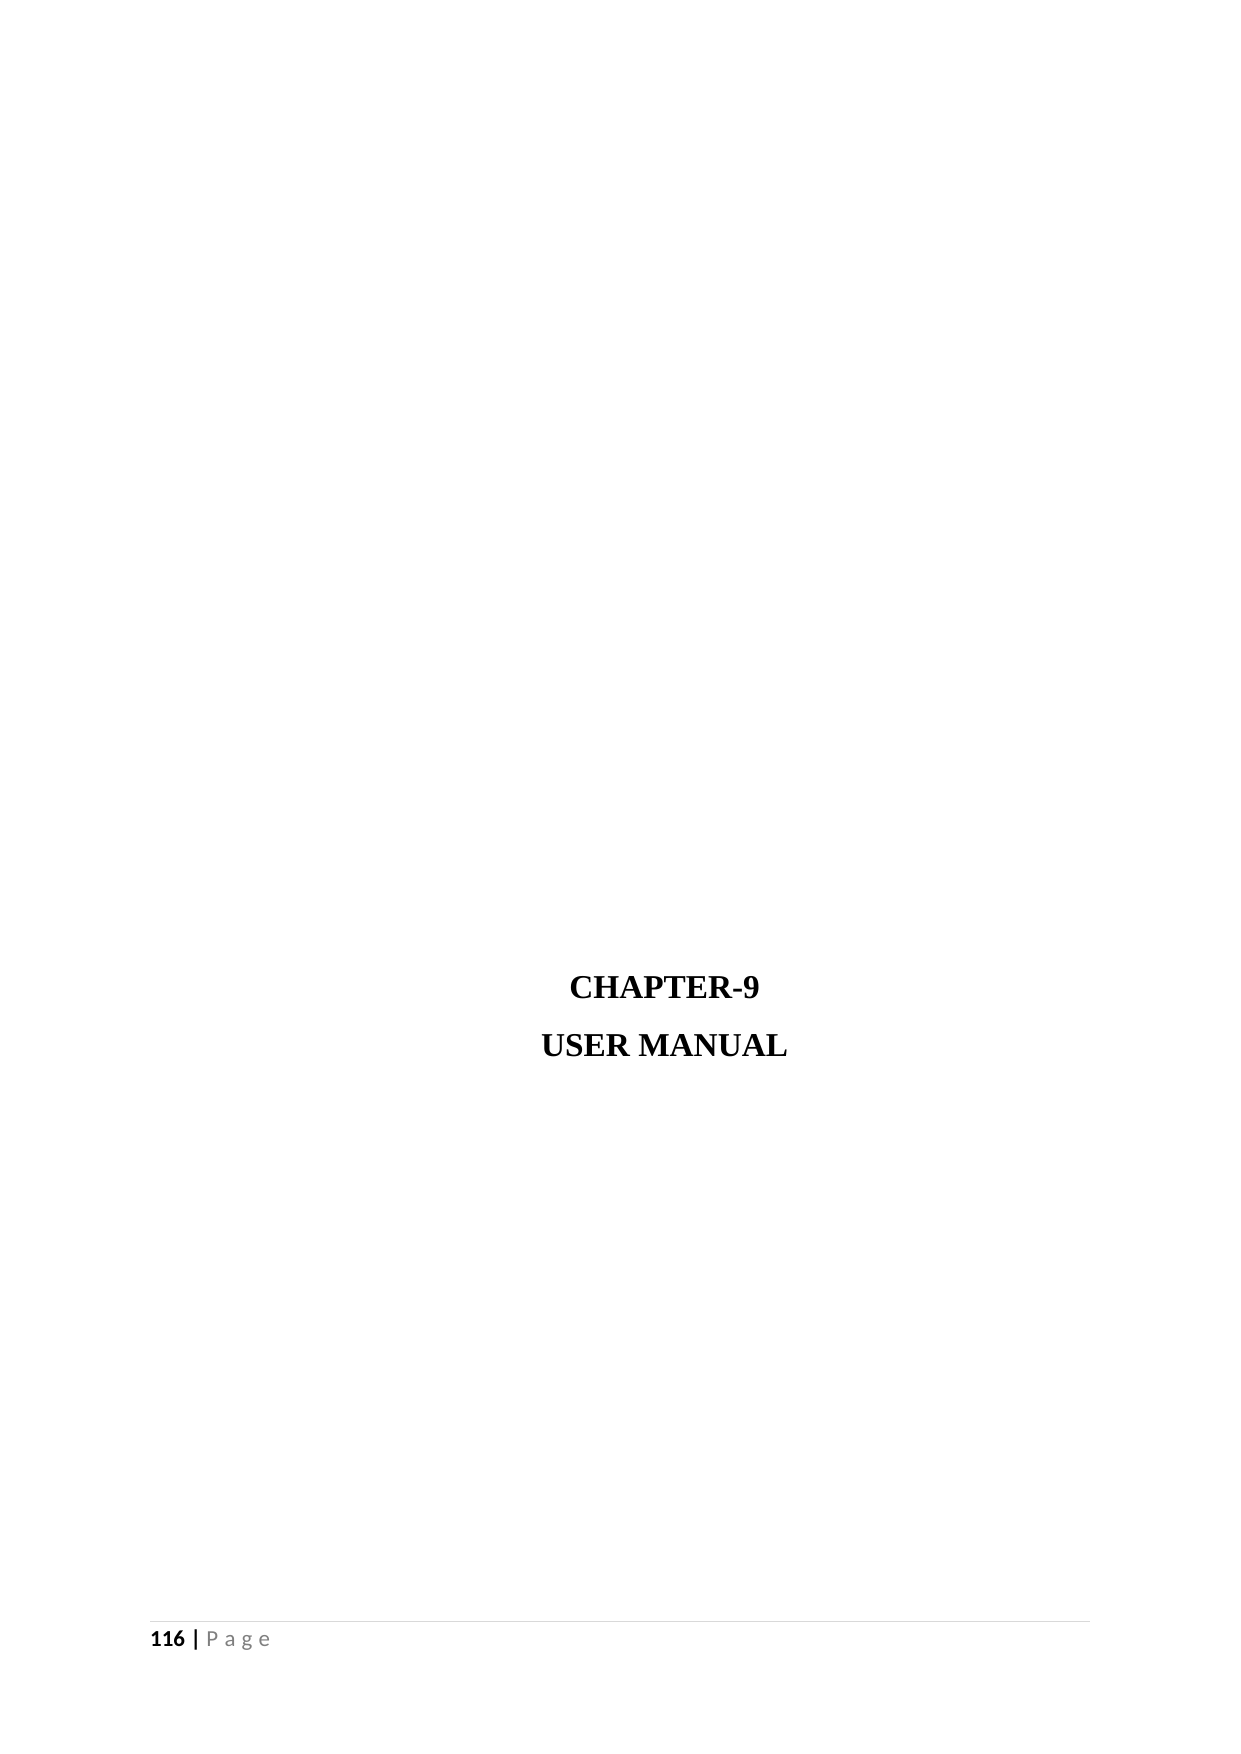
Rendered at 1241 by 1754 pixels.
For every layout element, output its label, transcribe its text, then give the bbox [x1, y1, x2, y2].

text USER MANUAL [238, 1025, 1090, 1063]
text CHAPTER-9 [238, 967, 1090, 1005]
